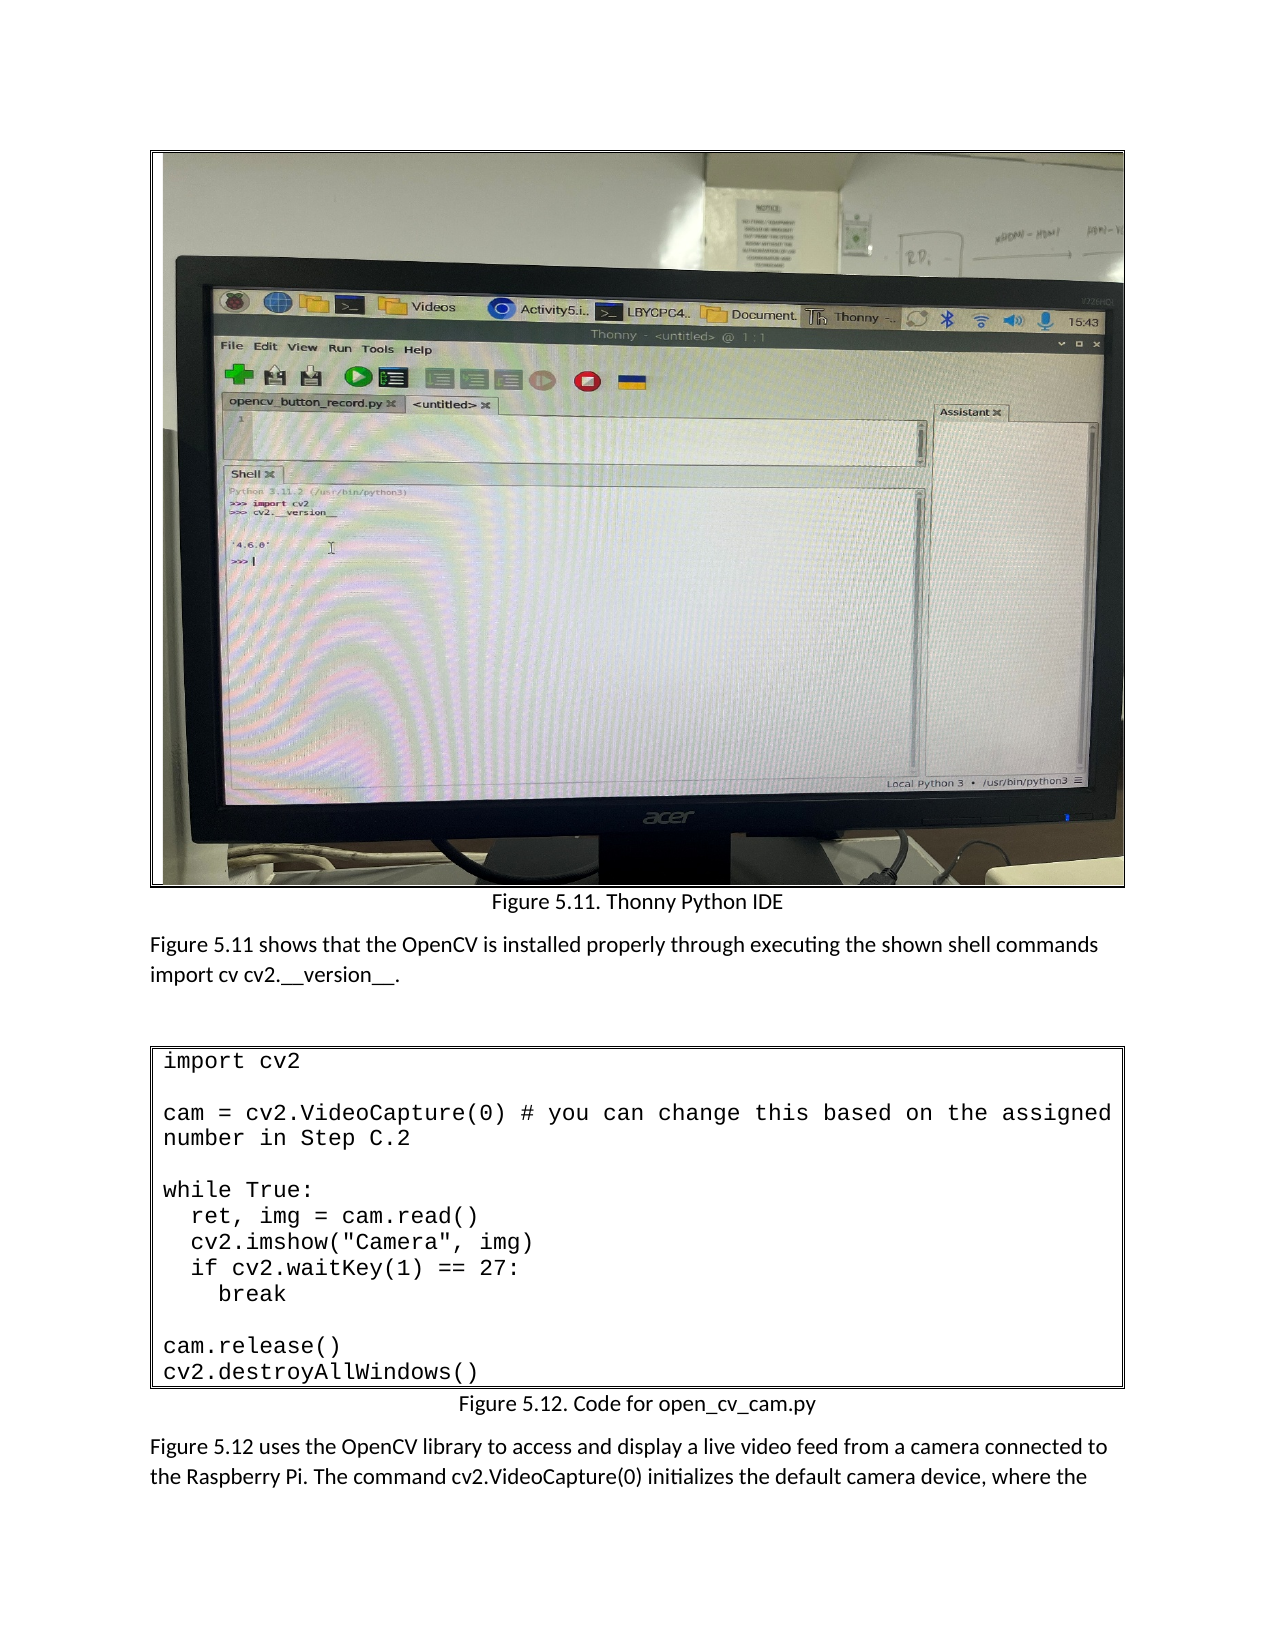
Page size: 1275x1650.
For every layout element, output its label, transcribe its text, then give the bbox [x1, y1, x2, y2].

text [150, 1432, 1125, 1490]
picture [162, 153, 1124, 885]
text Figure 5.11. Thonny Python IDE [150, 888, 1125, 916]
table_header [153, 153, 162, 884]
table_header import cv2 cam = cv2.VideoCapture(0) # you can change this based on the assigned number in Step C.2 while True: ret, img = cam.read() cv2.imshow("Camera", img) if cv2.waitKey(1) == 27: break cam.release() cv2.destroyAllWindows() [153, 1049, 1122, 1386]
text Figure 5.11 shows that the OpenCV is installed properly through executing the shown shell commands import cv cv2.__version__. [150, 930, 1125, 988]
text Figure 5.12. Code for open_cv_cam.py [150, 1389, 1125, 1417]
